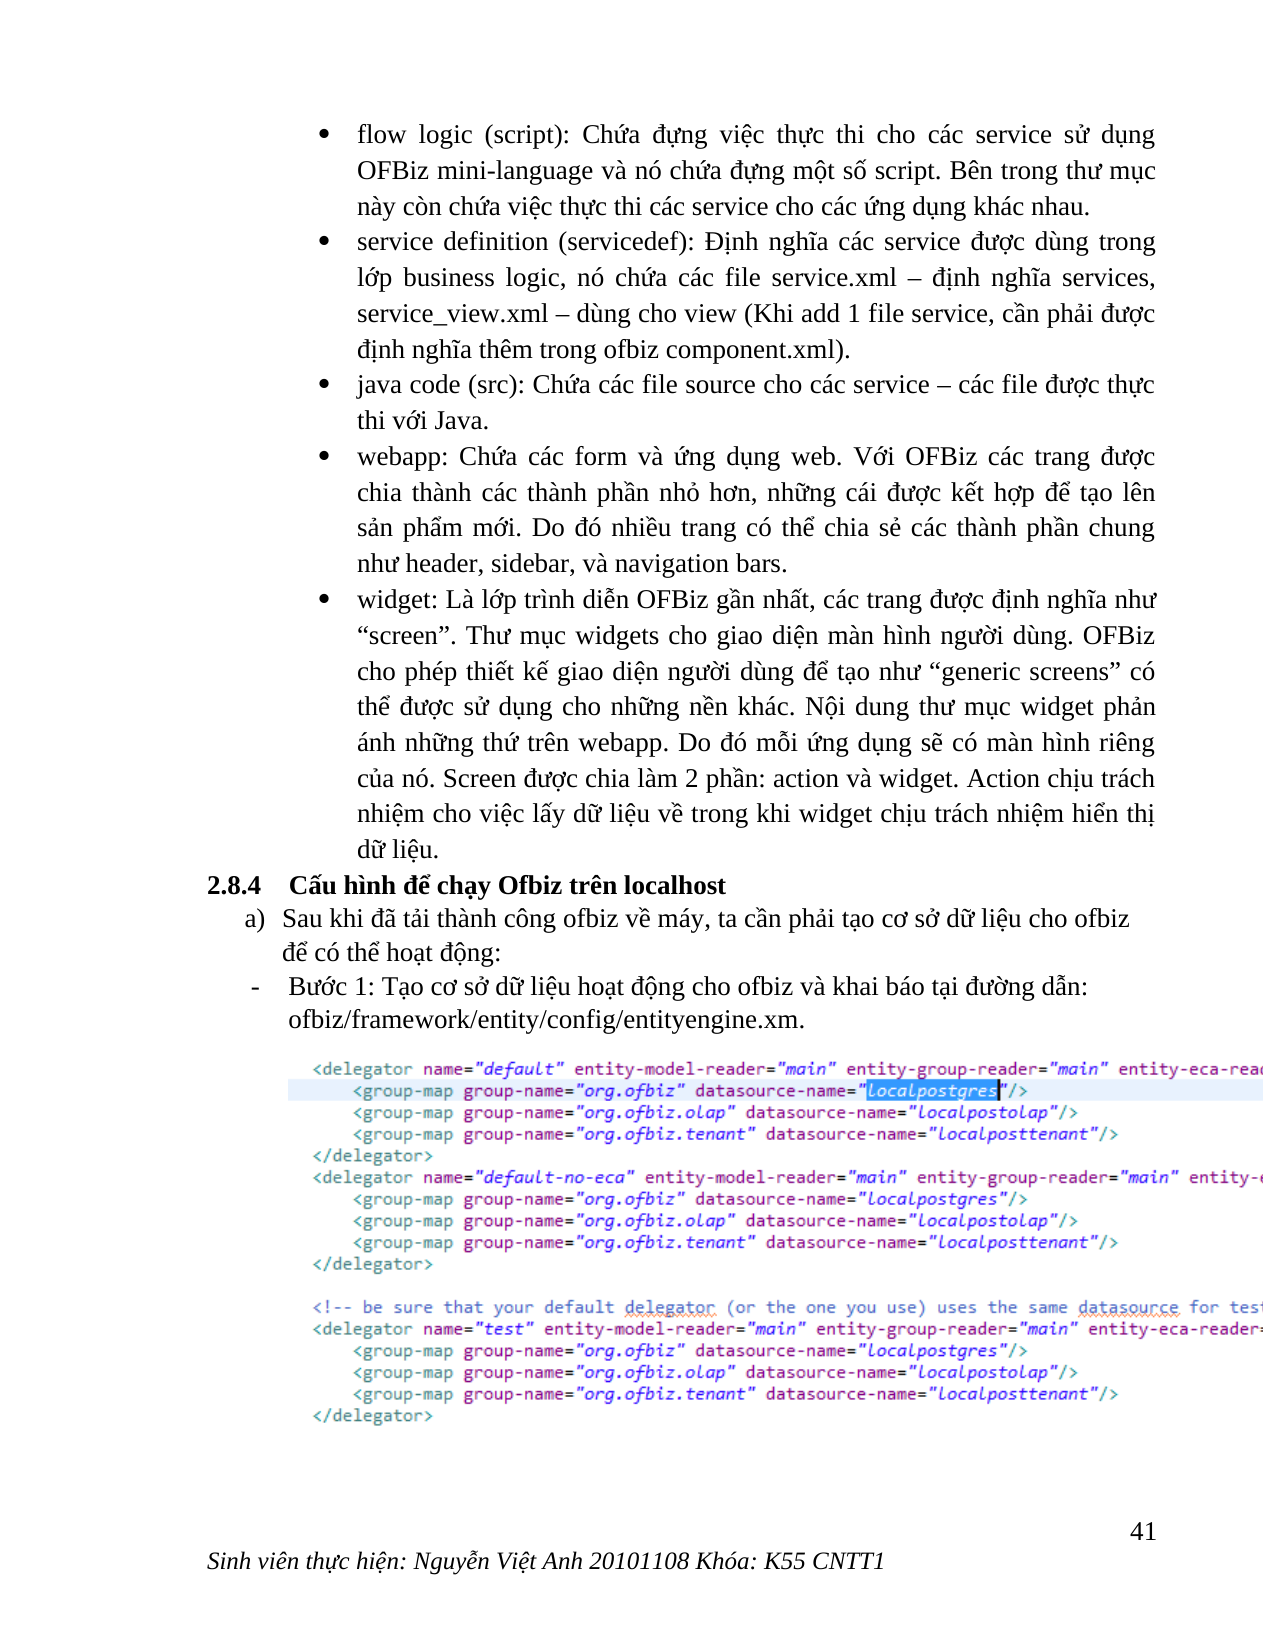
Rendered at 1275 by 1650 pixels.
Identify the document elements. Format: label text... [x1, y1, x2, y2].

list widget: Là lớp trình diễn OFBiz gần nhất, các trang được định nghĩa như “screen”. Thư mục widgets cho giao diện màn hình người dùng. OFBiz cho phép thiết kế giao diện người dùng để tạo như “generic screens” có thể được sử dụng cho những nền khác. Nội dung thư mục widget phản ánh những thứ trên webapp. Do đó mỗi ứng dụng sẽ có màn hình riêng của nó. Screen được chia làm 2 phần: action và widget. Action chịu trách nhiệm cho việc lấy dữ liệu về trong khi widget chịu trách nhiệm hiển thị dữ liệu. [319, 583, 1157, 864]
list webapp: Chứa các form và ứng dụng web. Với OFBiz các trang được chia thành các thành phần nhỏ hơn, những cái được kết hợp để tạo lên sản phẩm mới. Do đó nhiều trang có thể chia sẻ các thành phần chung như header, sidebar, và navigation bars. [319, 440, 1157, 578]
list Cấu hình để chạy Ofbiz trên localhost [207, 869, 1157, 900]
list Sau khi đã tải thành công ofbiz về máy, ta cần phải tạo cơ sở dữ liệu cho ofbiz để có thể hoạt động: [244, 902, 1157, 967]
picture [288, 1036, 1263, 1446]
list java code (src): Chứa các file source cho các service – các file được thực thi với Java. [319, 368, 1157, 435]
list flow logic (script): Chứa đựng việc thực thi cho các service sử dụng OFBiz mini-language và nó chứa đựng một số script. Bên trong thư mục này còn chứa việc thực thi các service cho các ứng dụng khác nhau. [319, 118, 1157, 221]
list service definition (servicedef): Định nghĩa các service được dùng trong lớp business logic, nó chứa các file service.xml – định nghĩa services, service_view.xml – dùng cho view (Khi add 1 file service, cần phải được định nghĩa thêm trong ofbiz component.xml). [319, 225, 1157, 364]
